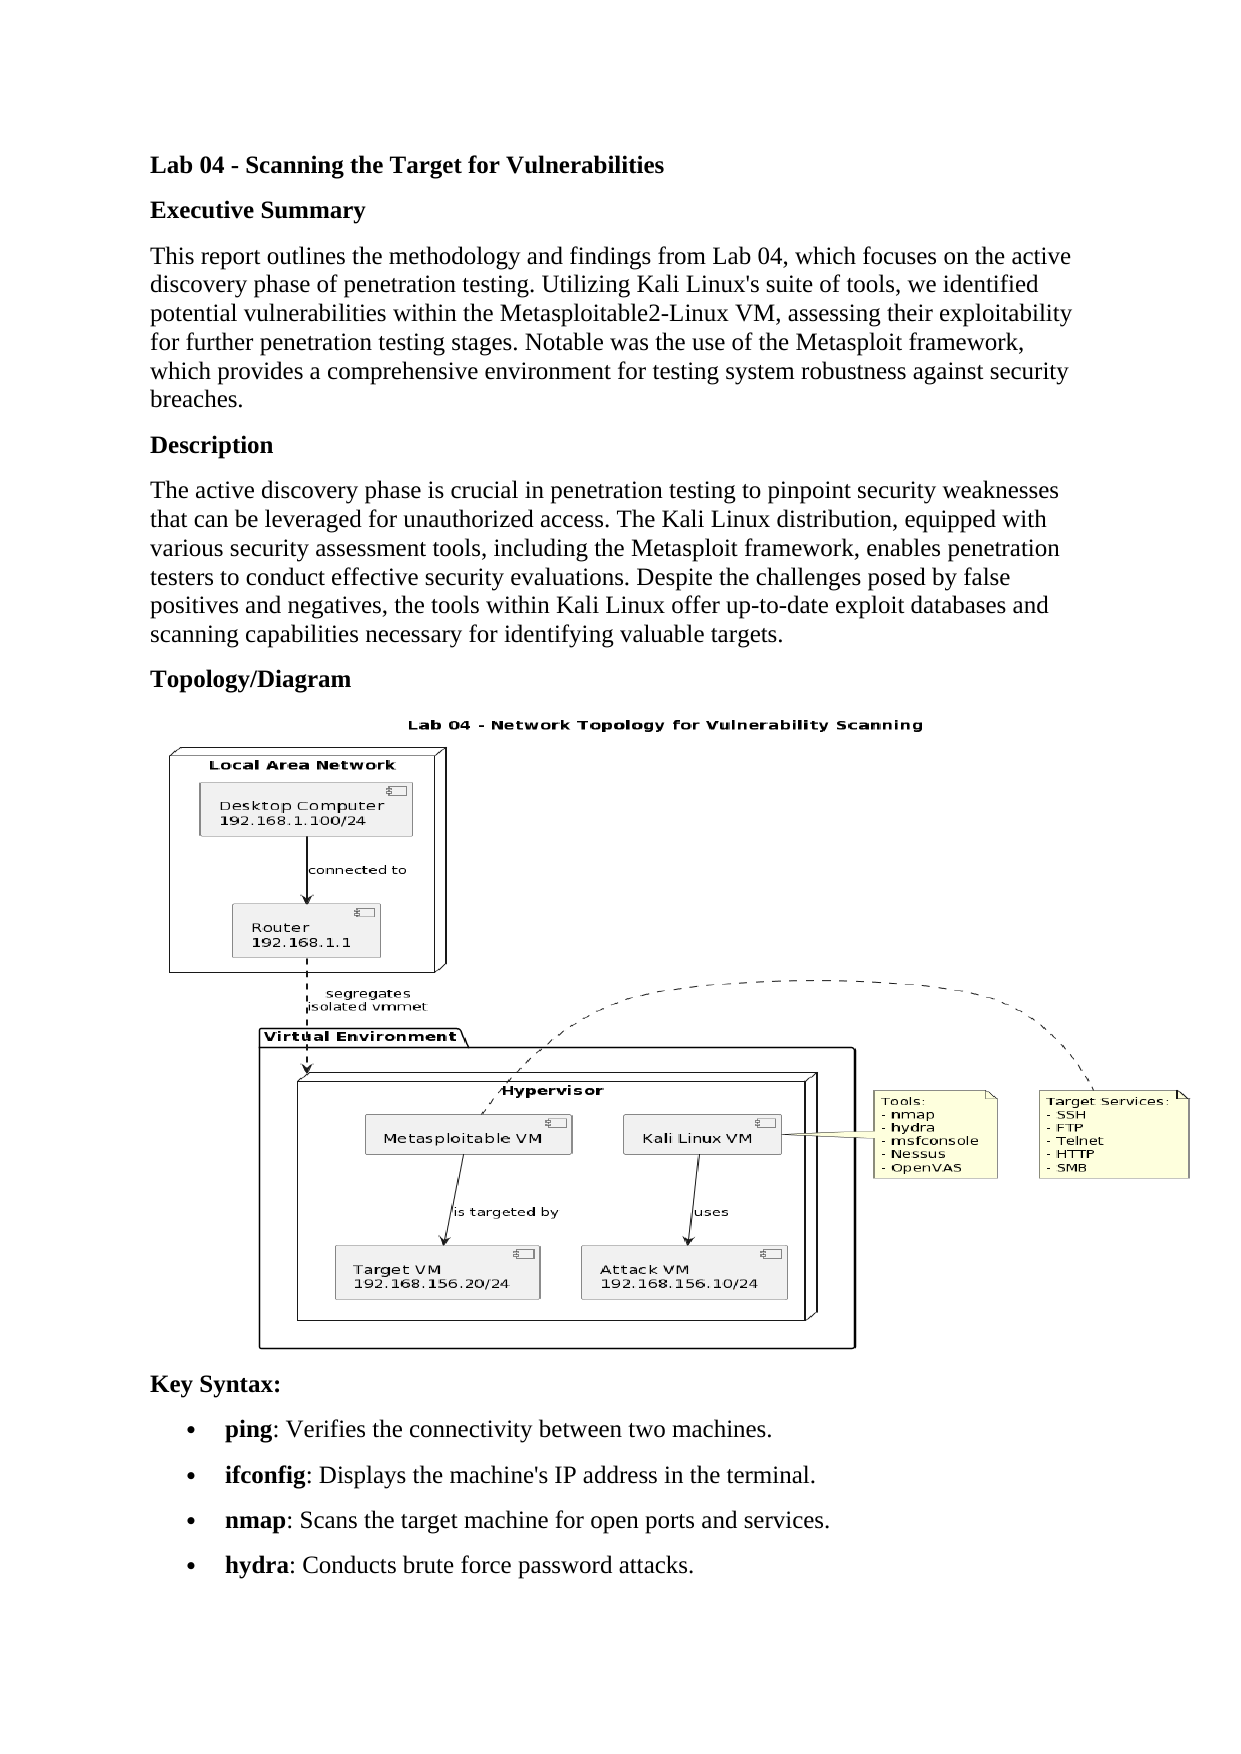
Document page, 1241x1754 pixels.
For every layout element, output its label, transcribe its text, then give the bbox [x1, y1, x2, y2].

list ping: Verifies the connectivity between two machines. [187, 1414, 1090, 1443]
text Description [150, 430, 1090, 459]
text Topology/Diagram [150, 664, 1090, 693]
text Lab 04 - Scanning the Target for Vulnerabilities [150, 150, 1090, 179]
text This report outlines the methodology and findings from Lab 04, which focuses on the active discovery phase of penetration testing. Utilizing Kali Linux's suite of tools, we identified potential vulnerabilities within the Metasploitable2-Linux VM, assessing their exploitability for further penetration testing stages. Notable was the use of the Metasploit framework, which provides a comprehensive environment for testing system robustness against security breaches. [150, 241, 1090, 413]
picture [150, 710, 1196, 1353]
text Executive Summary [150, 195, 1090, 224]
list nmap: Scans the target machine for open ports and services. [187, 1505, 1090, 1534]
text Key Syntax: [150, 1369, 1090, 1398]
list ifconfig: Displays the machine's IP address in the terminal. [187, 1460, 1090, 1488]
text The active discovery phase is crucial in penetration testing to pinpoint security weaknesses that can be leveraged for unauthorized access. The Kali Linux distribution, equipped with various security assessment tools, including the Metasploit framework, enables penetration testers to conduct effective security evaluations. Despite the challenges posed by false positives and negatives, the tools within Kali Linux offer up-to-date exploit databases and scanning capabilities necessary for identifying valuable targets. [150, 475, 1090, 648]
list hydra: Conducts brute force password attacks. [187, 1551, 1090, 1579]
